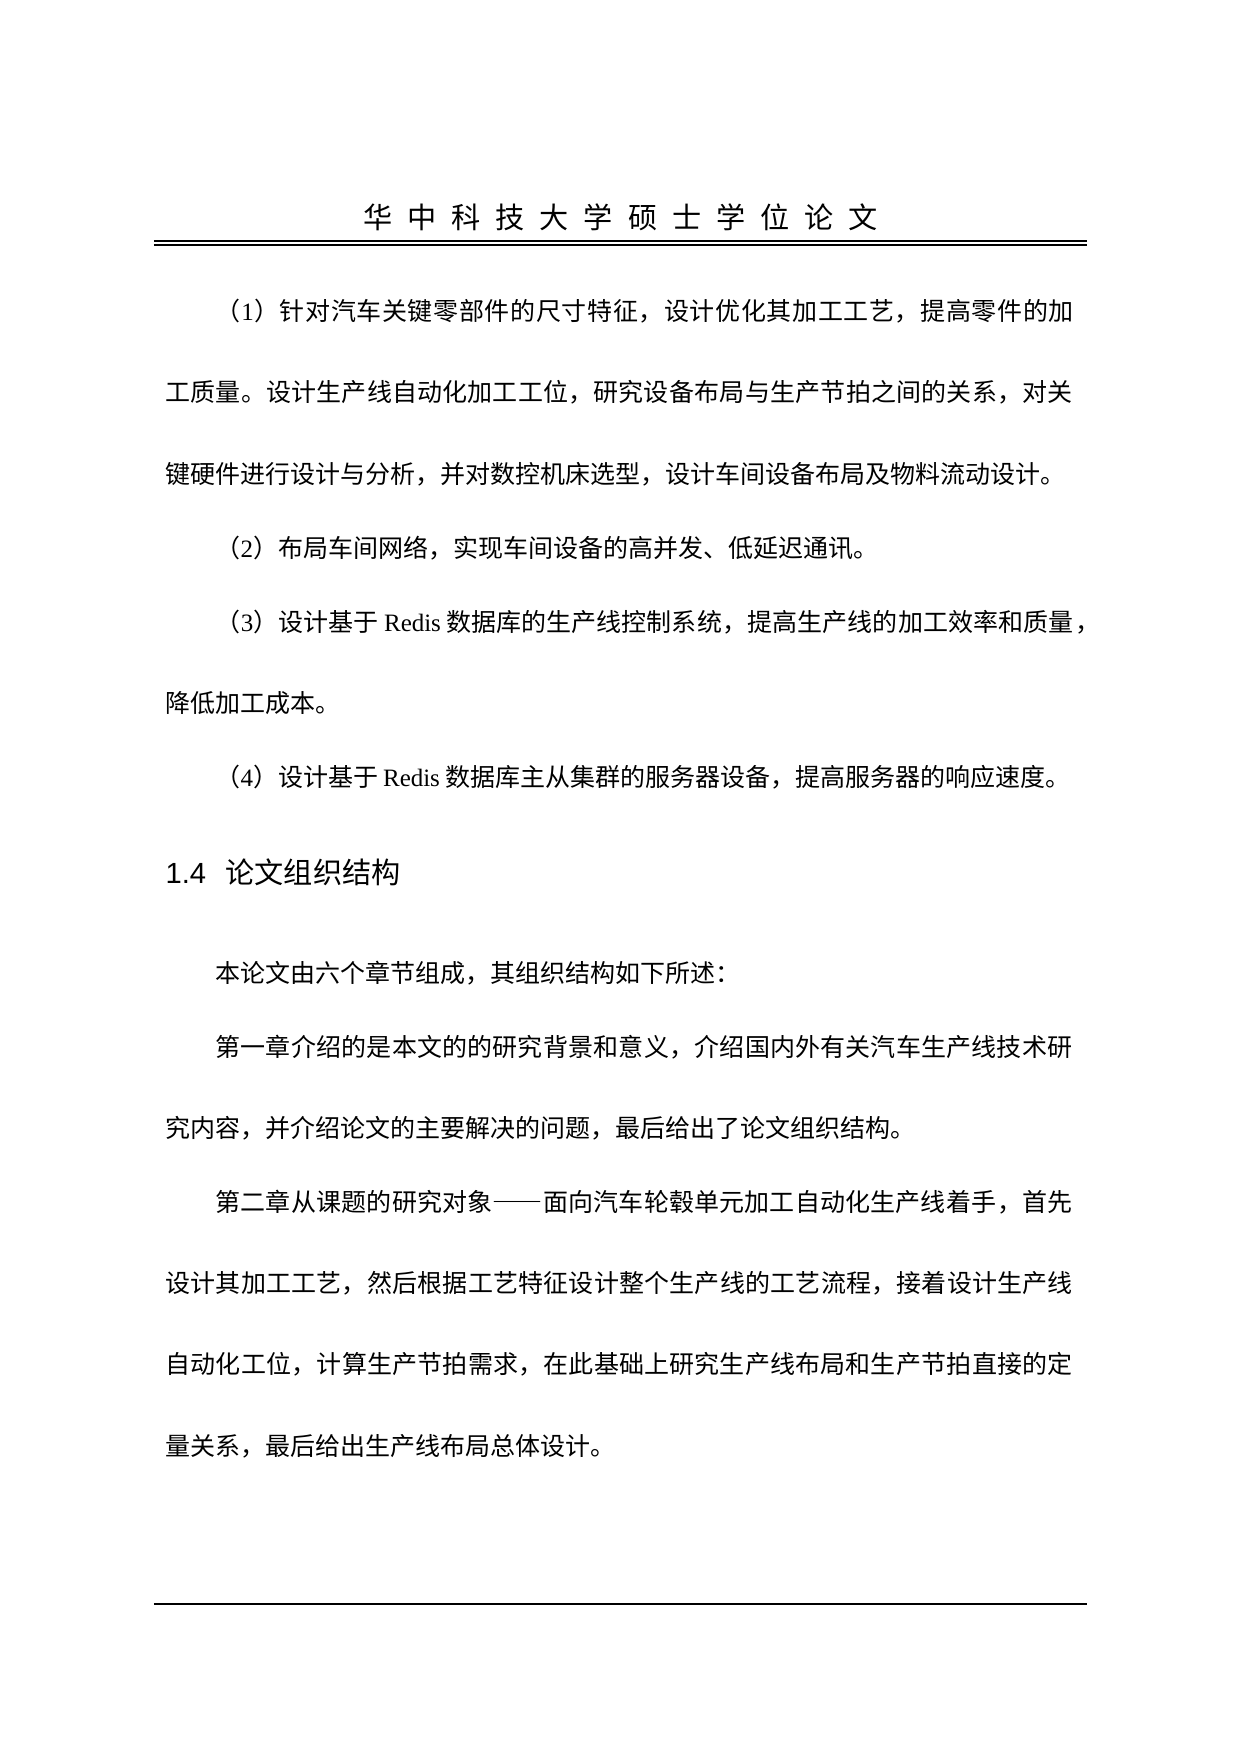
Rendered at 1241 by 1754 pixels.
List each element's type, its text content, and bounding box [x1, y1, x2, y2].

text （2）布局车间网络，实现车间设备的高并发、低延迟通讯。 [165, 514, 1075, 579]
text （3）设计基于Redis数据库的生产线控制系统，提高生产线的加工效率和质量，降低加工成本。 [165, 588, 1075, 734]
text 第一章介绍的是本文的的研究背景和意义，介绍国内外有关汽车生产线技术研究内容，并介绍论文的主要解决的问题，最后给出了论文组织结构。 [165, 1013, 1075, 1159]
text （4）设计基于Redis数据库主从集群的服务器设备，提高服务器的响应速度。 [165, 743, 1075, 808]
text （1）针对汽车关键零部件的尺寸特征，设计优化其加工工艺，提高零件的加工质量。设计生产线自动化加工工位，研究设备布局与生产节拍之间的关系，对关键硬件进行设计与分析，并对数控机床选型，设计车间设备布局及物料流动设计。 [165, 277, 1075, 505]
text 第二章从课题的研究对象——面向汽车轮毂单元加工自动化生产线着手，首先设计其加工工艺，然后根据工艺特征设计整个生产线的工艺流程，接着设计生产线自动化工位，计算生产节拍需求，在此基础上研究生产线布局和生产节拍直接的定量关系，最后给出生产线布局总体设计。 [165, 1168, 1075, 1477]
text 本论文由六个章节组成，其组织结构如下所述： [165, 939, 1075, 1004]
subtitle 论文组织结构 [165, 838, 1075, 903]
